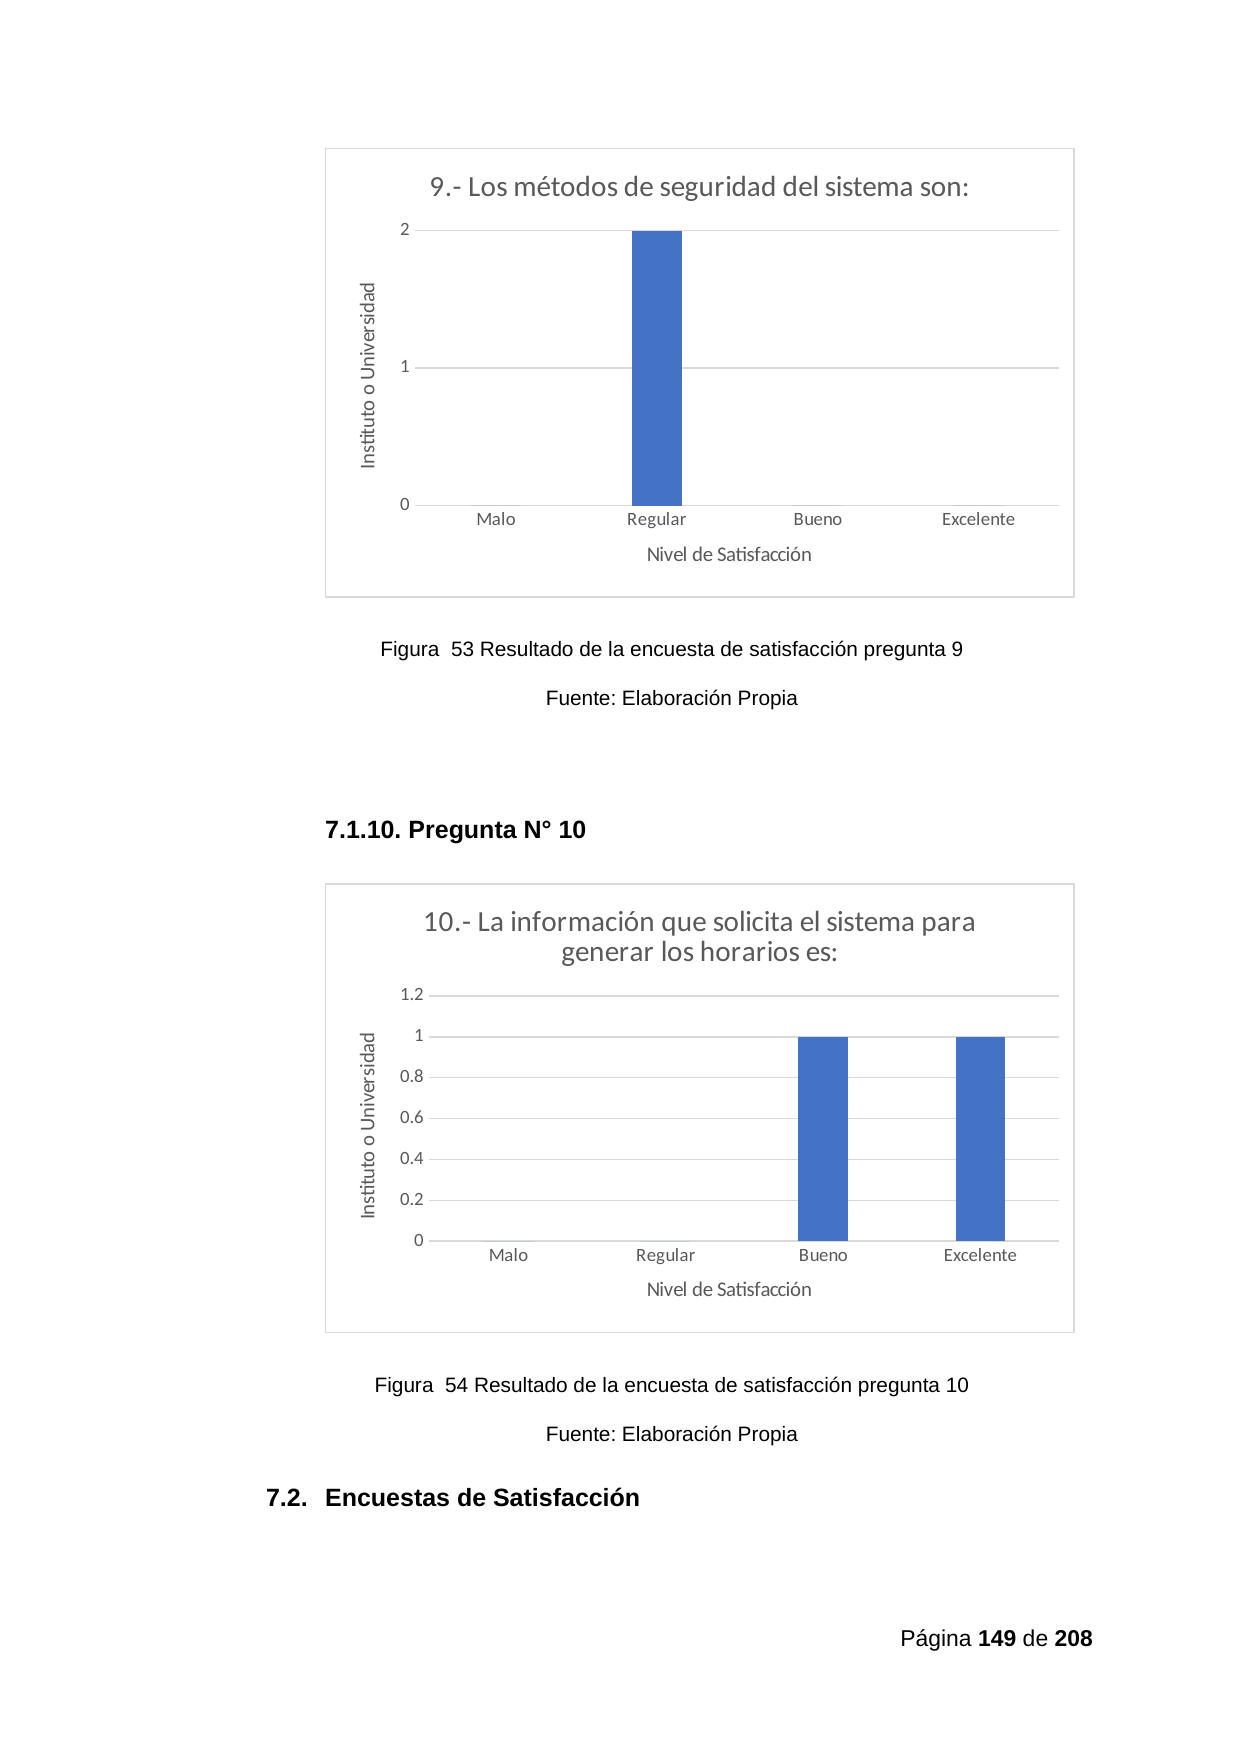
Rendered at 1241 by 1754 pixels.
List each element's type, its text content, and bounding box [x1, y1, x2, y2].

text Encuestas de Satisfacción [266, 1482, 1092, 1511]
text Figura 59 Resultado de la encuesta de satisfacción pregunta 9 [177, 637, 1092, 661]
text 7.1.10. Pregunta N° 10 [251, 815, 1092, 844]
text Figura 60 Resultado de la encuesta de satisfacción pregunta 10 [177, 1373, 1092, 1397]
text Fuente: Elaboración Propia [177, 1422, 1092, 1446]
text Fuente: Elaboración Propia [177, 686, 1092, 710]
